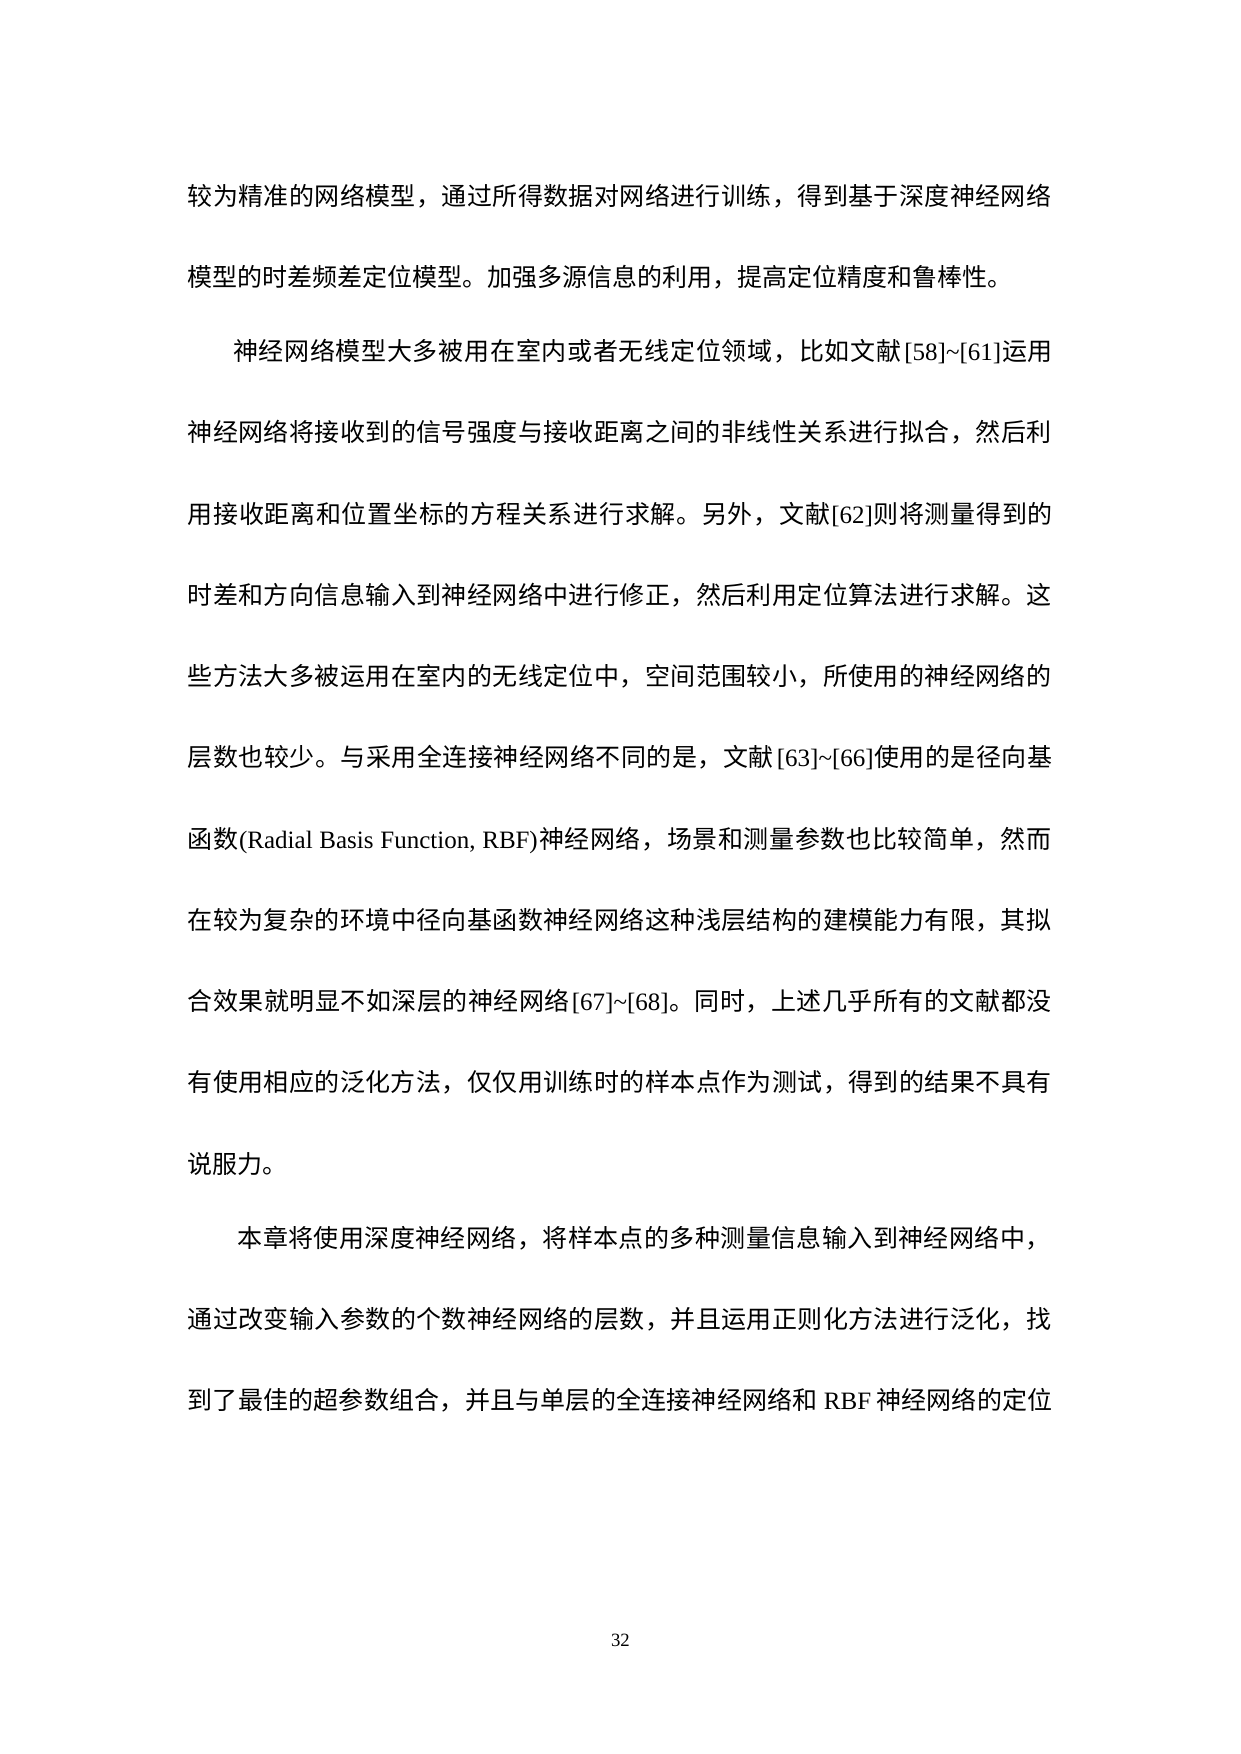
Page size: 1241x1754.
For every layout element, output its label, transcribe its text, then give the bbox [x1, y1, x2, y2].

text 神经网络模型大多被用在室内或者无线定位领域，比如文献[58]~[61]运用神经网络将接收到的信号强度与接收距离之间的非线性关系进行拟合，然后利用接收距离和位置坐标的方程关系进行求解。另外，文献[62]则将测量得到的时差和方向信息输入到神经网络中进行修正，然后利用定位算法进行求解。这些方法大多被运用在室内的无线定位中，空间范围较小，所使用的神经网络的层数也较少。与采用全连接神经网络不同的是，文献[63]~[66]使用的是径向基函数(Radial Basis Function, RBF)神经网络，场景和测量参数也比较简单，然而在较为复杂的环境中径向基函数神经网络这种浅层结构的建模能力有限，其拟合效果就明显不如深层的神经网络[67]~[68]。同时，上述几乎所有的文献都没有使用相应的泛化方法，仅仅用训练时的样本点作为测试，得到的结果不具有说服力。 [187, 317, 1053, 1195]
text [187, 1204, 1053, 1431]
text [187, 162, 1053, 308]
